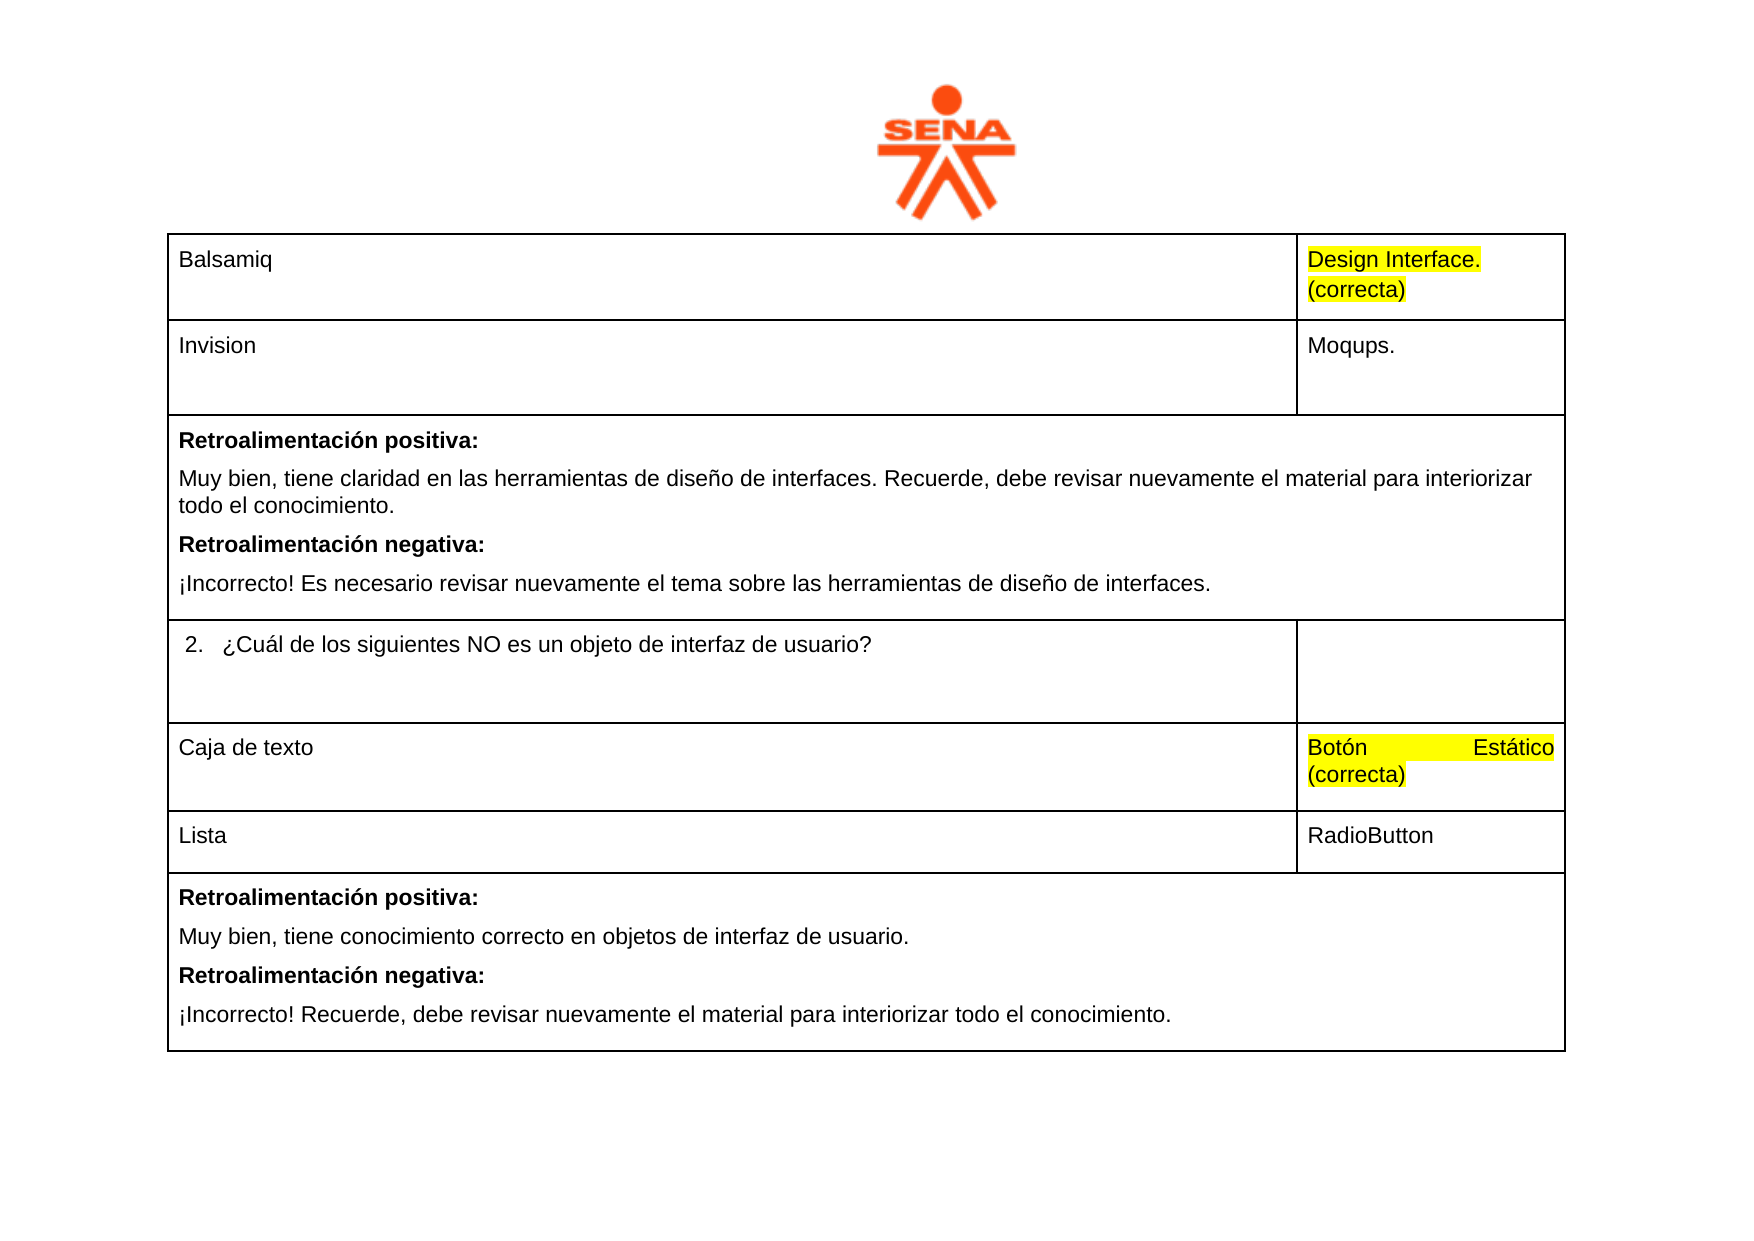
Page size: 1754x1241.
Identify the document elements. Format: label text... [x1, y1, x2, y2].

table_cell ¿Cuál de los siguientes NO es un objeto de interfaz de usuario? [169, 621, 1296, 722]
table_cell [1298, 621, 1564, 722]
table_cell Caja de texto [169, 724, 1296, 810]
picture [865, 75, 1026, 228]
table_cell Lista [169, 812, 1296, 872]
table_cell Invision [169, 321, 1296, 414]
table_cell Design Interface. (correcta) [1298, 235, 1564, 319]
table_cell RadioButton [1298, 812, 1564, 872]
table_cell Balsamiq [169, 235, 1296, 319]
table_cell Retroalimentación positiva: Muy bien, tiene claridad en las herramientas de diseño de interfaces. Recuerde, debe revisar nuevamente el material para interiorizar todo el conocimiento. Retroalimentación negativa: ¡Incorrecto! Es necesario revisar nuevamente el tema sobre las herramientas de diseño de interfaces. [169, 416, 1564, 619]
table_cell Botón Estático (correcta) [1298, 724, 1564, 810]
table_cell Moqups. [1298, 321, 1564, 414]
table_cell Retroalimentación positiva: Muy bien, tiene conocimiento correcto en objetos de interfaz de usuario. Retroalimentación negativa: ¡Incorrecto! Recuerde, debe revisar nuevamente el material para interiorizar todo el conocimiento. [169, 874, 1564, 1050]
